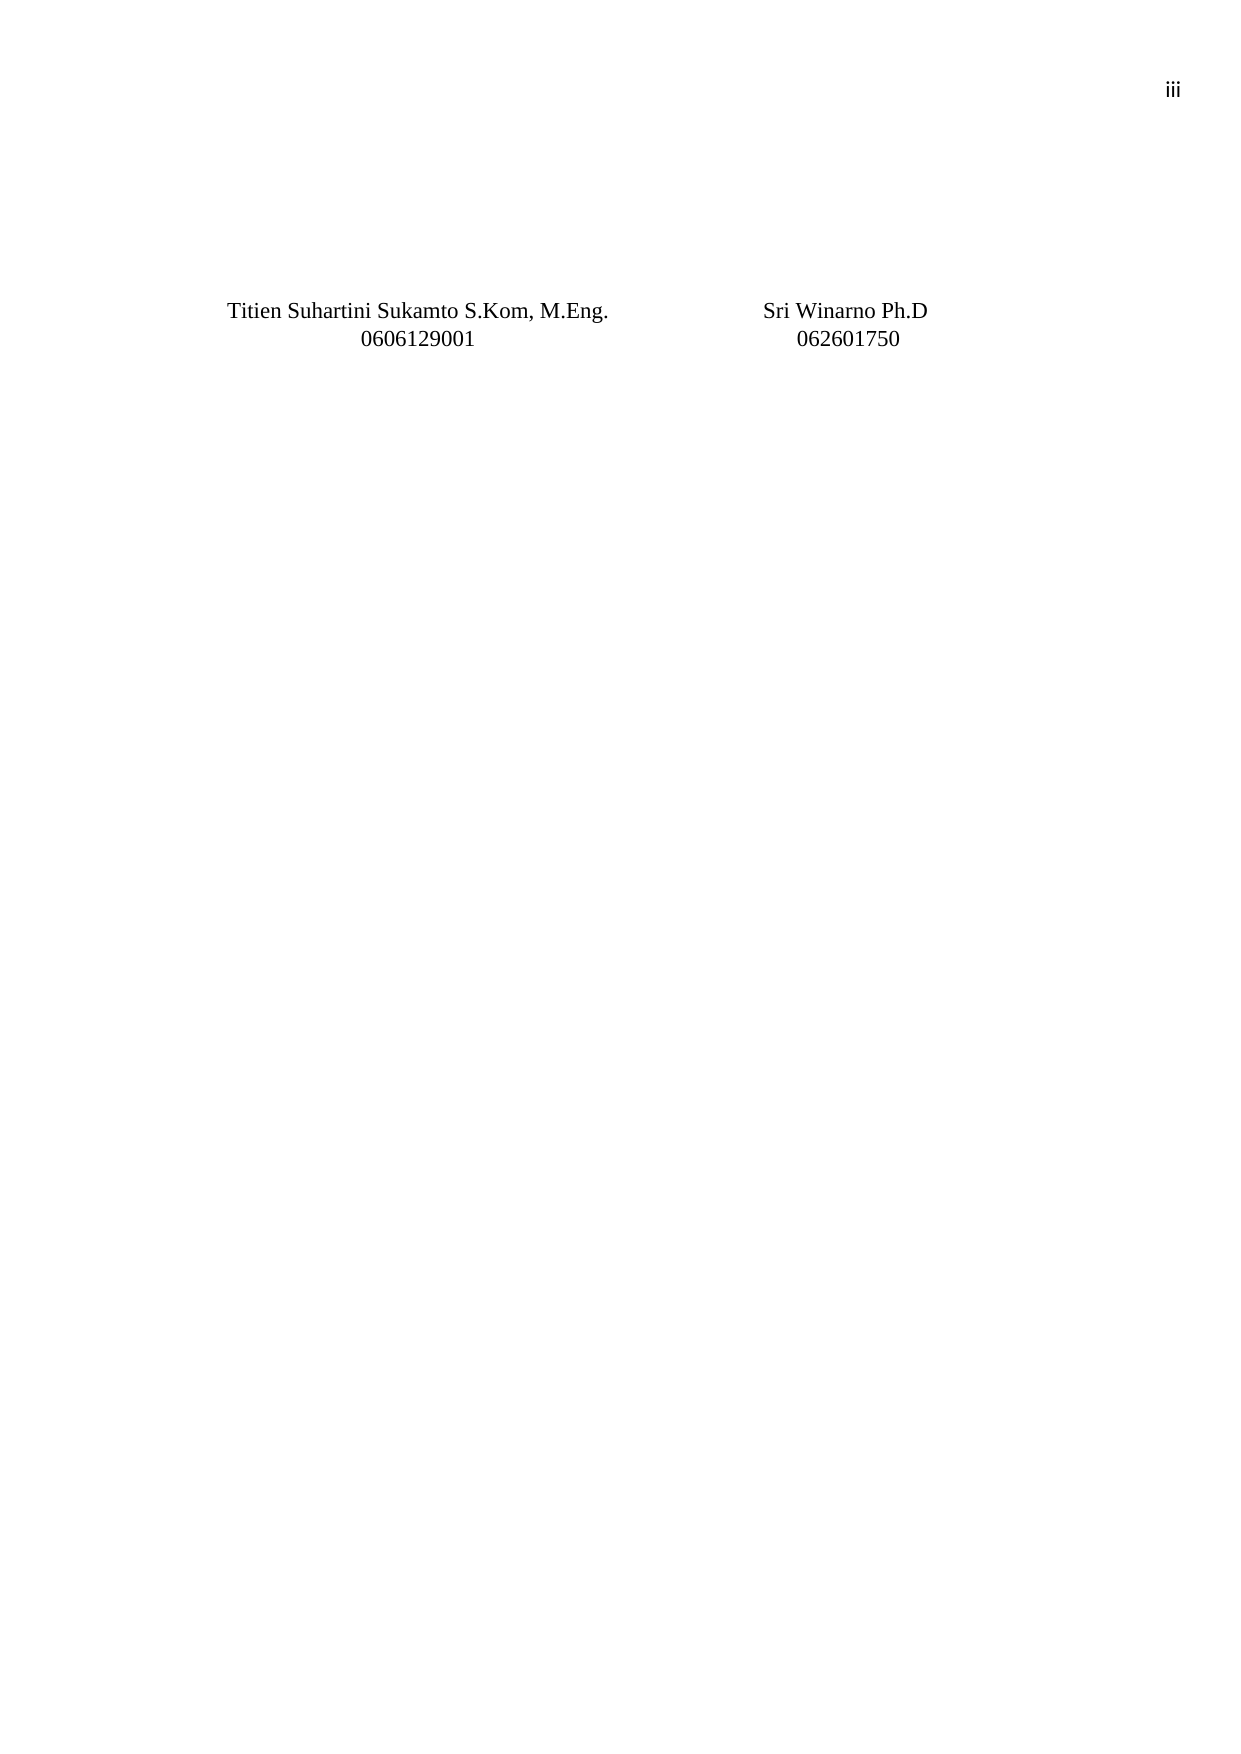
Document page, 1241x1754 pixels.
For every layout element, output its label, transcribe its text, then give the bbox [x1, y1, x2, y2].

text Titien Suhartini Sukamto S.Kom, M.Eng. Sri Winarno Ph.D [207, 297, 1181, 323]
text 0606129001 062601750 [207, 325, 1181, 351]
